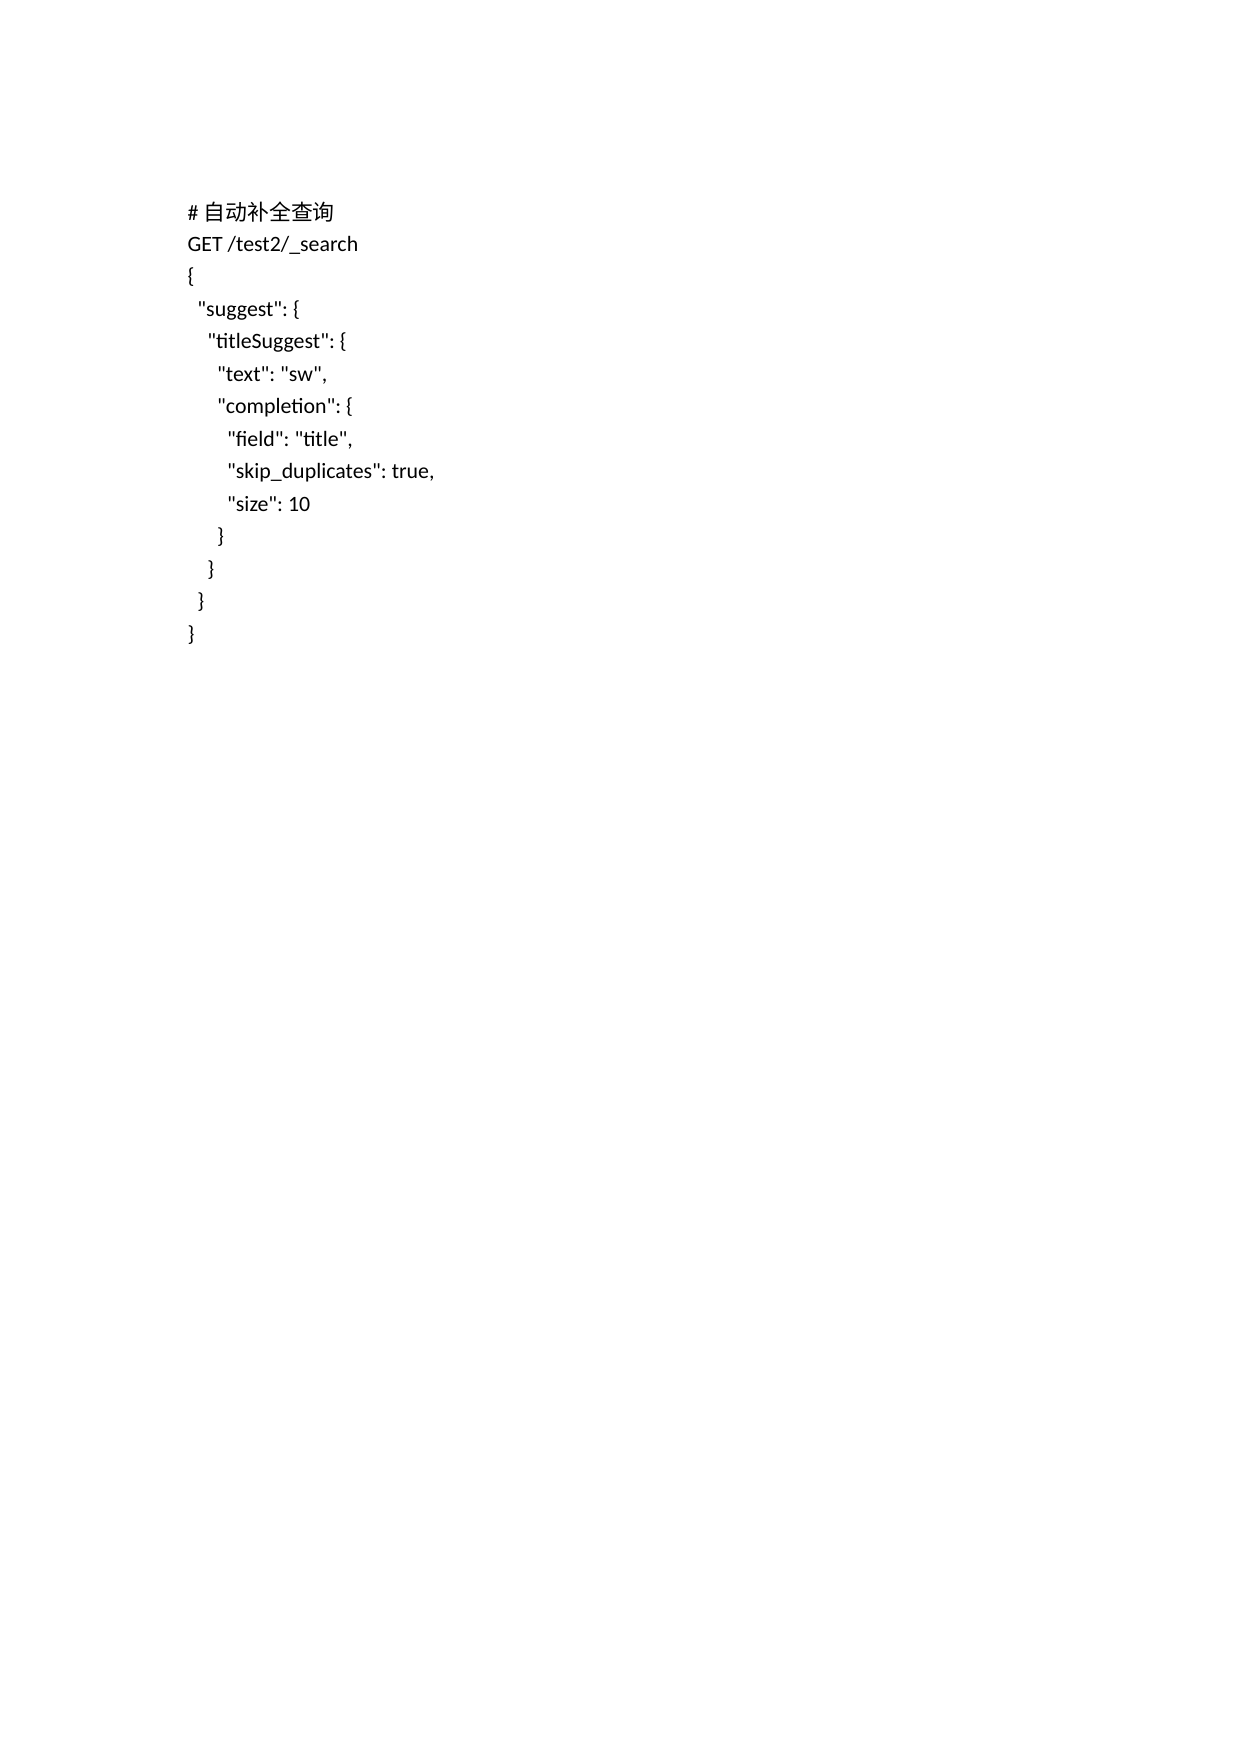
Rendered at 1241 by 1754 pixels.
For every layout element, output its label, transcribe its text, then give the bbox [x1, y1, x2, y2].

text } [187, 552, 1053, 584]
text "size": 10 [187, 487, 1053, 519]
text GET /test2/_search [187, 227, 1053, 259]
text "field": "title", [187, 422, 1053, 454]
text } [187, 584, 1053, 617]
text "suggest": { [187, 292, 1053, 324]
text } [187, 617, 1053, 649]
text # 自动补全查询 [187, 194, 1053, 227]
text { [187, 259, 1053, 292]
text "completion": { [187, 389, 1053, 422]
text } [187, 519, 1053, 552]
text "titleSuggest": { [187, 324, 1053, 357]
text "text": "sw", [187, 357, 1053, 389]
text "skip_duplicates": true, [187, 454, 1053, 487]
